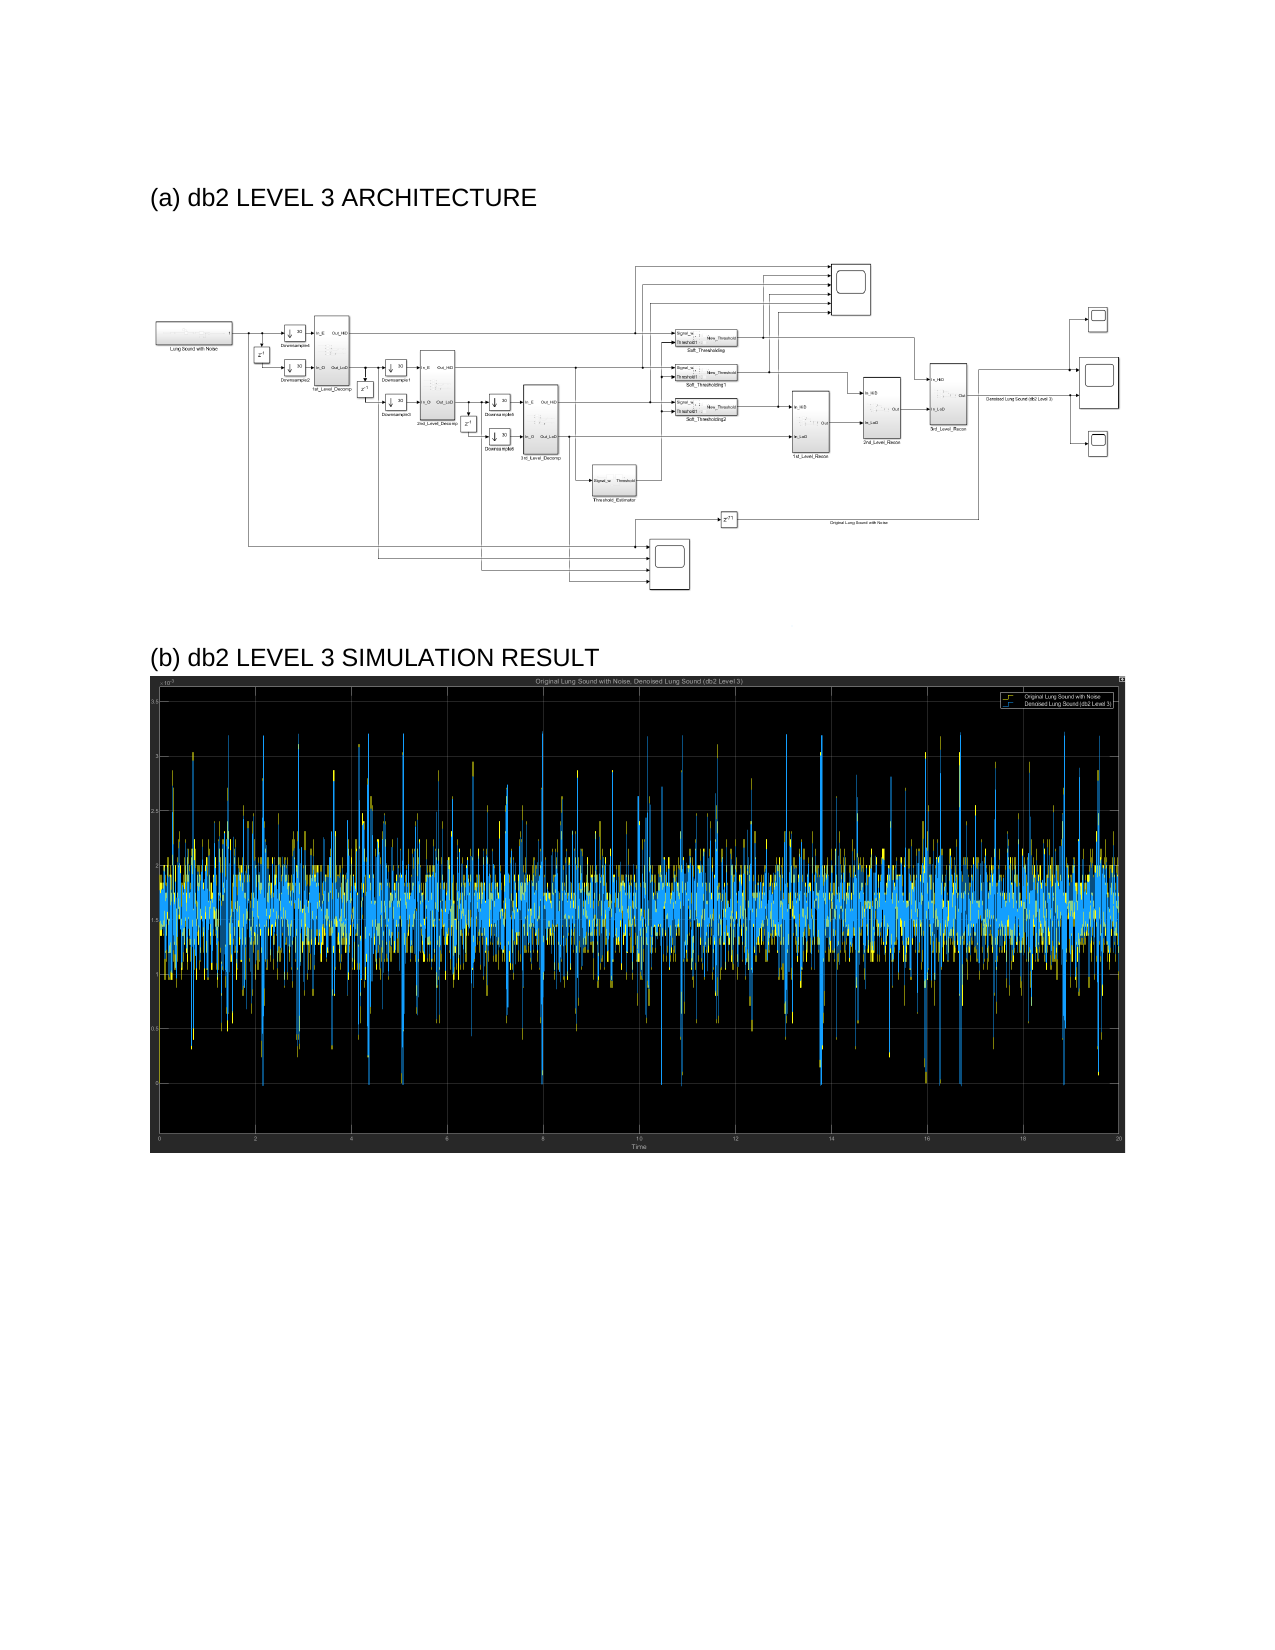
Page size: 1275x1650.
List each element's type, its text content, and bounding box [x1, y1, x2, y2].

picture [150, 216, 1125, 639]
picture [150, 675, 1125, 1153]
text (b) db2 LEVEL 3 SIMULATION RESULT [150, 643, 1125, 672]
text (a) db2 LEVEL 3 ARCHITECTURE [150, 183, 1125, 212]
